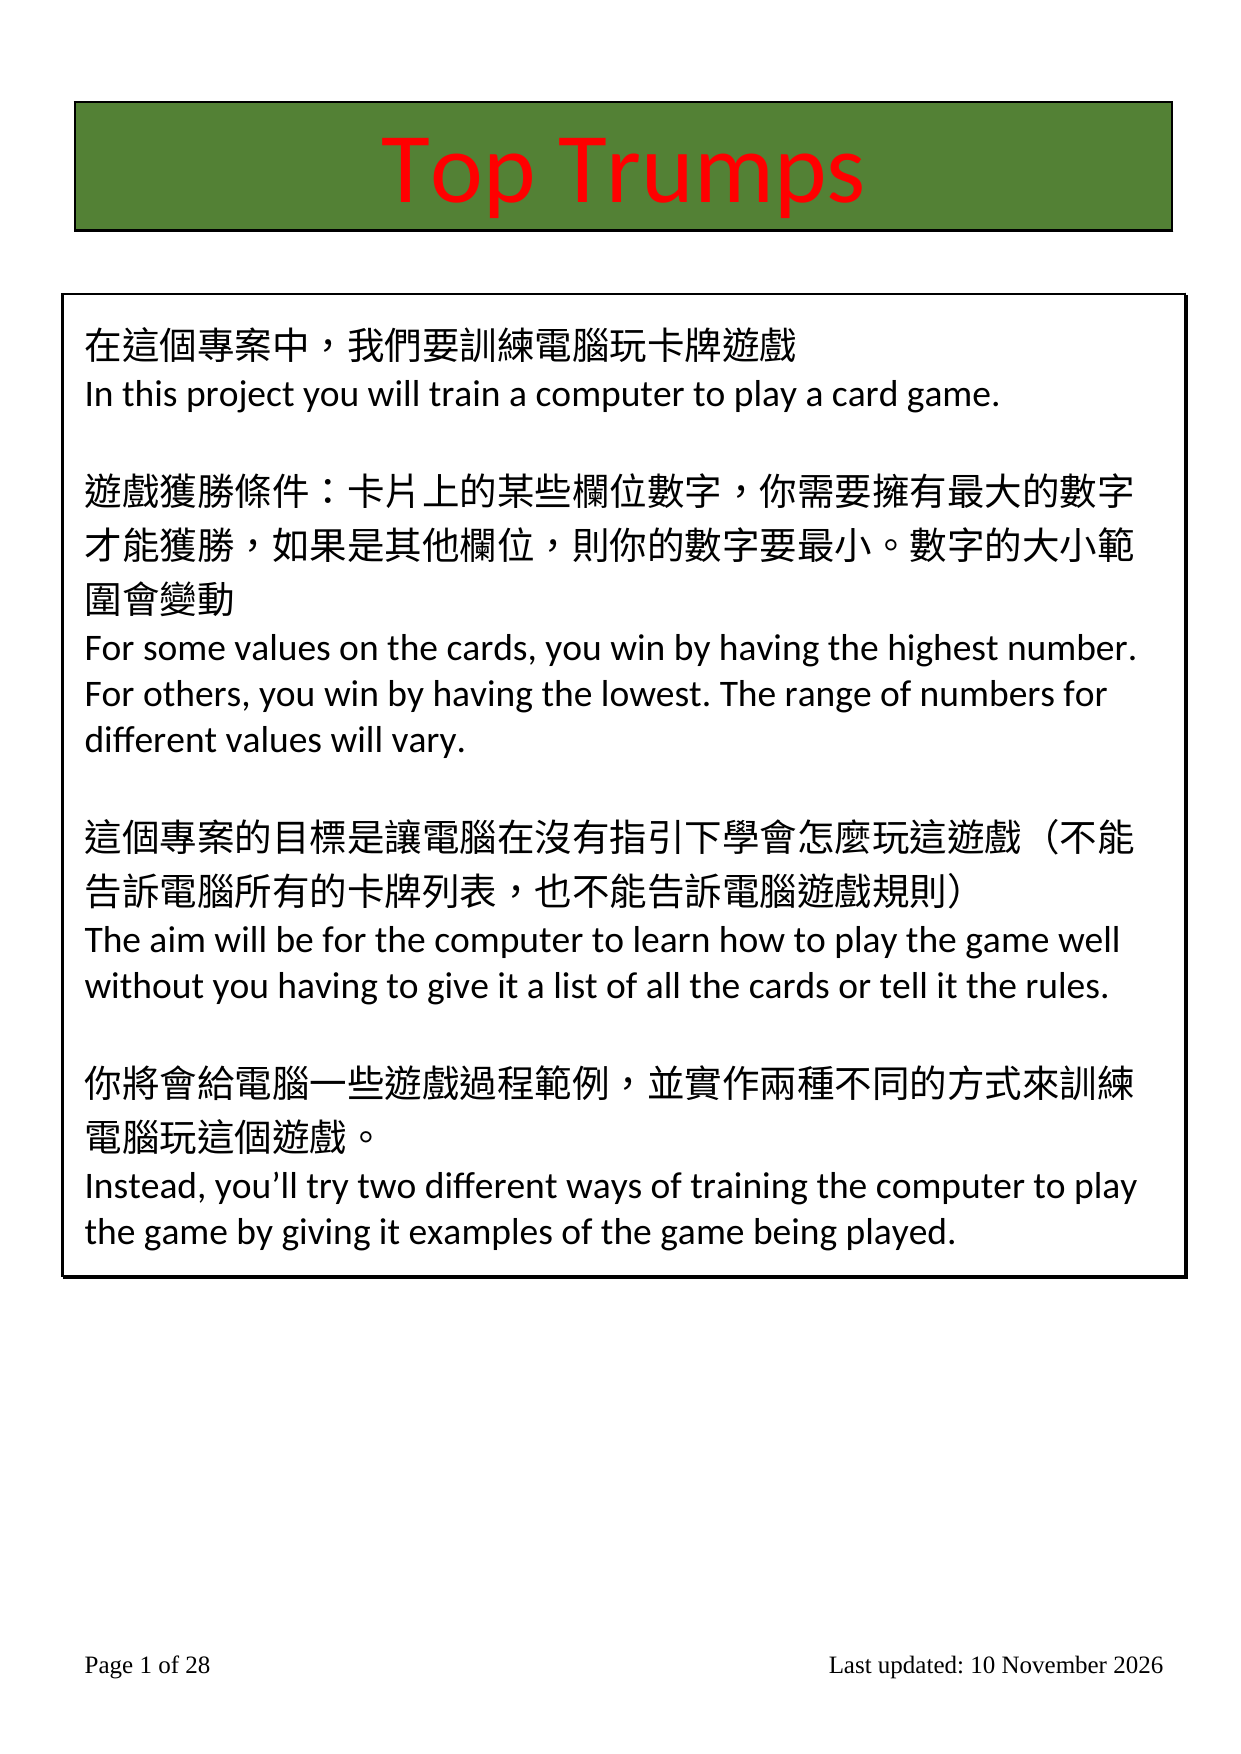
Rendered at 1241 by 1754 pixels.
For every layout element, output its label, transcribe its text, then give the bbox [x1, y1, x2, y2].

text 在這個專案中，我們要訓練電腦玩卡牌遊戲 [64, 295, 1184, 370]
text For some values on the cards, you win by having the highest number. For others, you win by having the lowest. The range of numbers for different values will vary. [84, 624, 1163, 762]
text In this project you will train a computer to play a card game. [84, 370, 1163, 416]
text 這個專案的目標是讓電腦在沒有指引下學會怎麼玩這遊戲（不能告訴電腦所有的卡牌列表，也不能告訴電腦遊戲規則） [84, 808, 1163, 916]
text Top Trumps [76, 103, 1171, 229]
text 遊戲獲勝條件：卡片上的某些欄位數字，你需要擁有最大的數字才能獲勝，如果是其他欄位，則你的數字要最小。數字的大小範圍會變動 [84, 462, 1163, 624]
text The aim will be for the computer to learn how to play the game well without you having to give it a list of all the cards or tell it the rules. [84, 916, 1163, 1008]
text Instead, you’ll try two different ways of training the computer to play the game by giving it examples of the game being played. [64, 1139, 1184, 1275]
text 你將會給電腦一些遊戲過程範例，並實作兩種不同的方式來訓練電腦玩這個遊戲。 [84, 1054, 1163, 1139]
